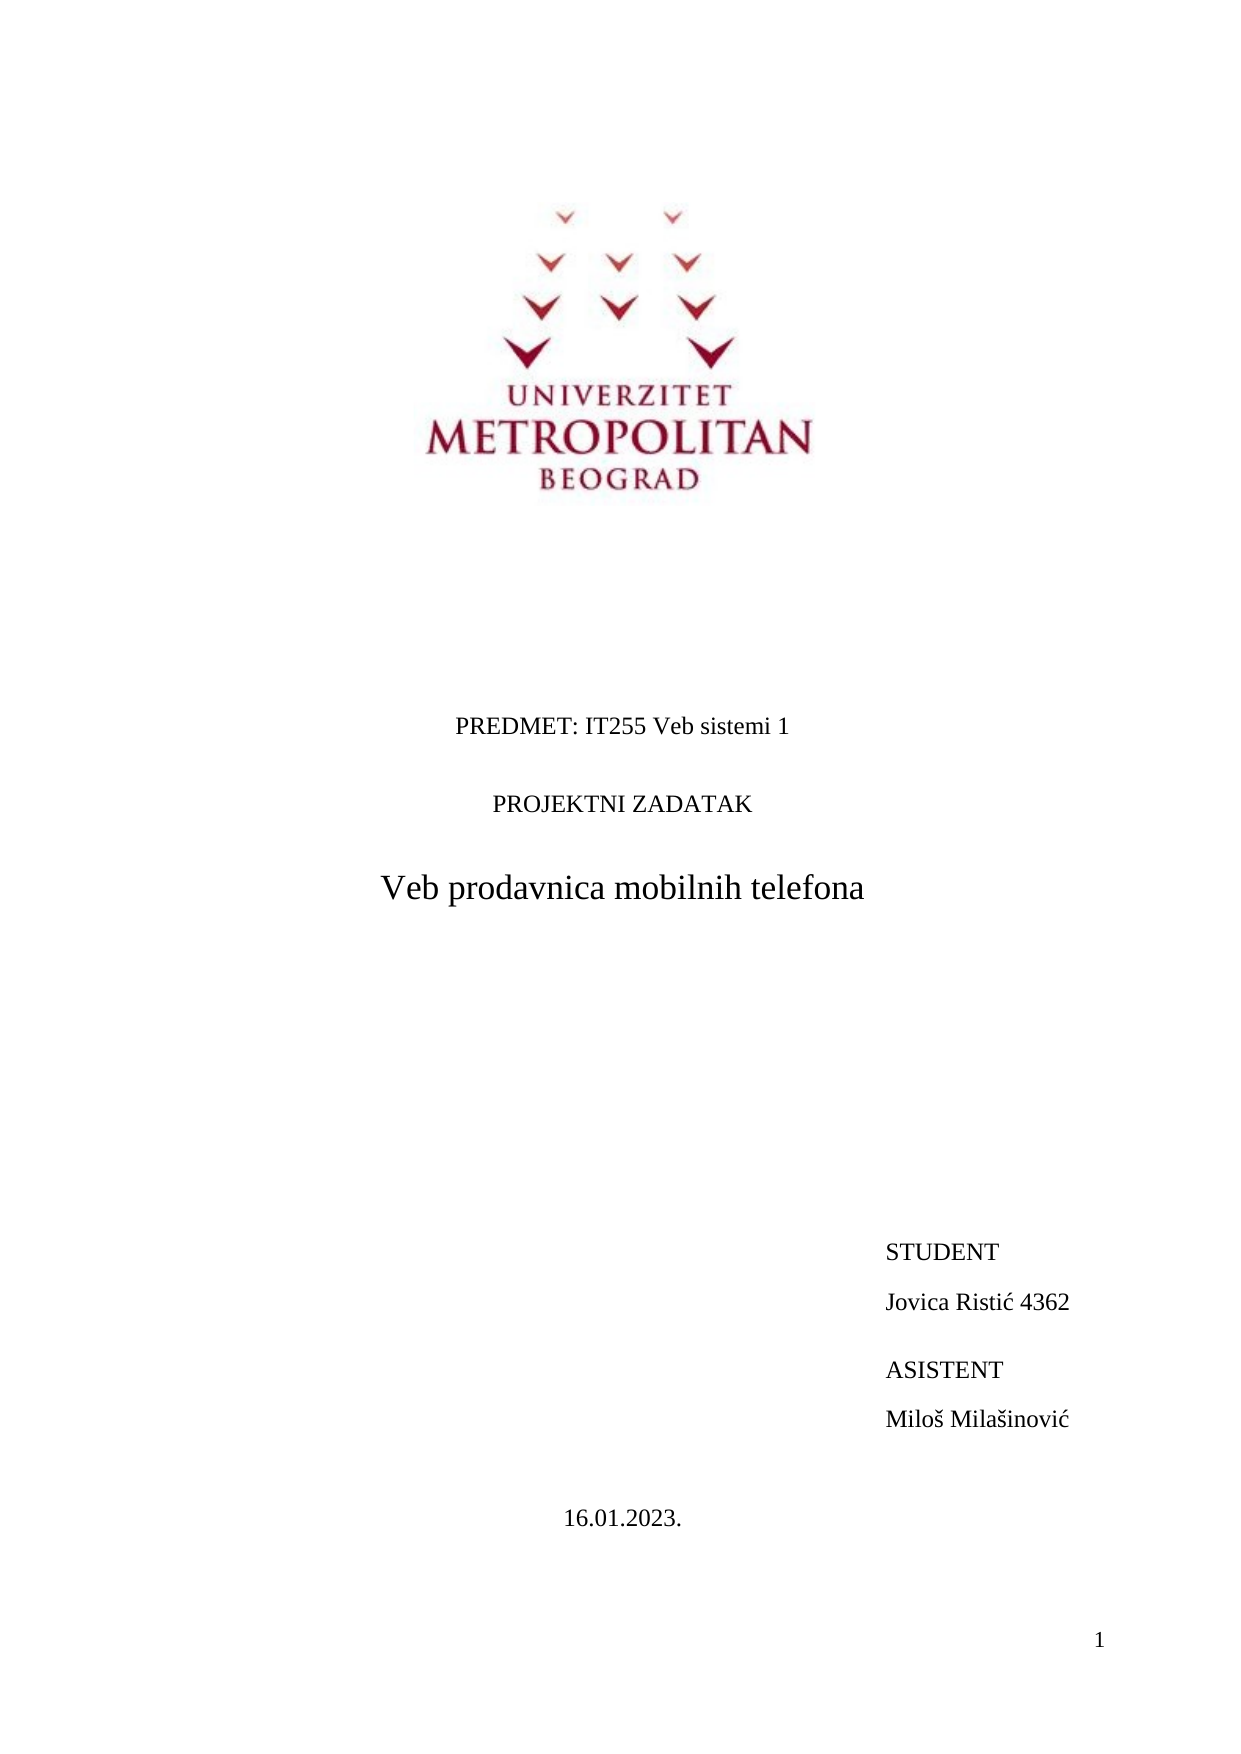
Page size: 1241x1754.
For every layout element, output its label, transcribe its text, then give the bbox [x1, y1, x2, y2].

text PROJEKTNI ZADATAK [135, 789, 1109, 817]
text PREDMET: IT255 Veb sistemi 1 [135, 711, 1109, 740]
text Miloš Milašinović [885, 1404, 1109, 1433]
picture [413, 202, 816, 506]
text Jovica Ristić 4362 [885, 1287, 1109, 1316]
text Veb prodavnica mobilnih telefona [135, 867, 1109, 907]
text ASISTENT [885, 1355, 1109, 1383]
text 16.01.2023. [135, 1503, 1109, 1532]
text STUDENT [810, 1237, 1109, 1266]
